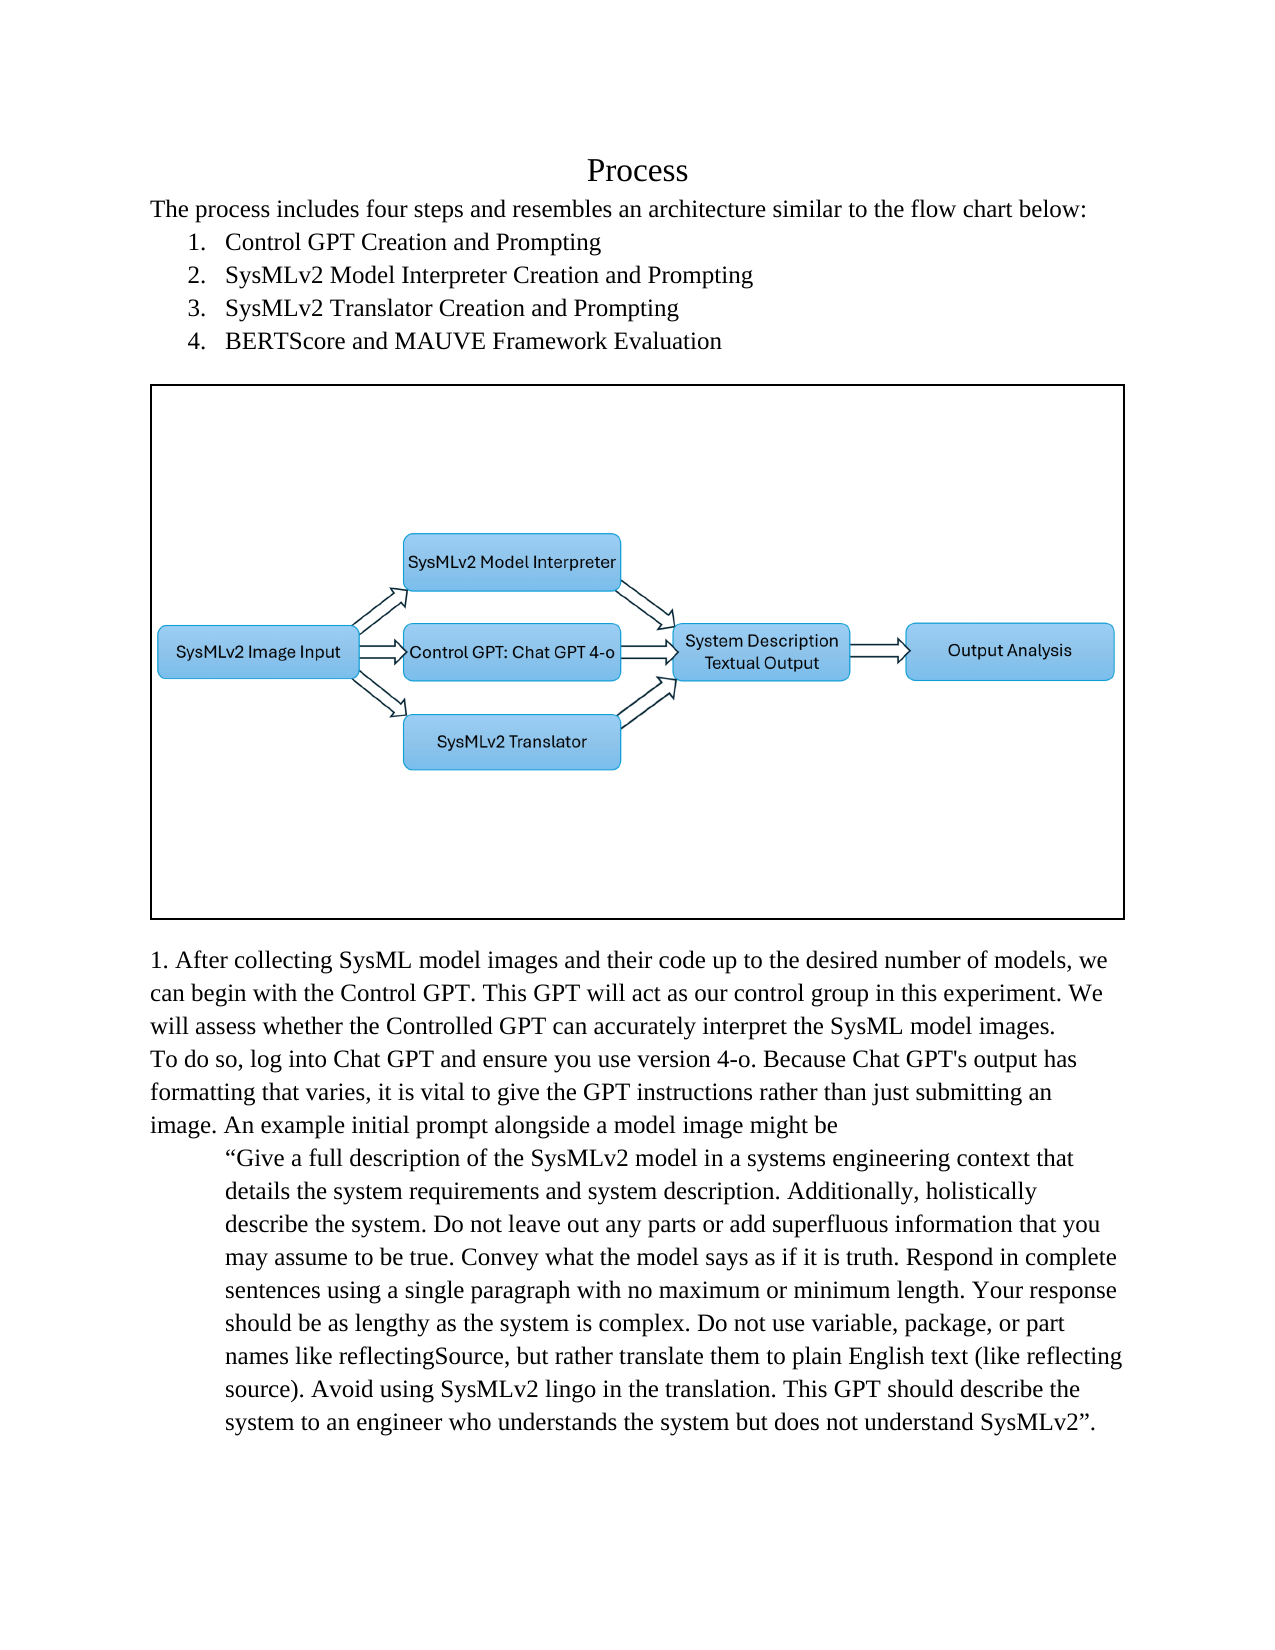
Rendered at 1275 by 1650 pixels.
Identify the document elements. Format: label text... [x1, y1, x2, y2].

list Control GPT Creation and Prompting [187, 227, 1125, 256]
text 1. After collecting SysML model images and their code up to the desired number of models, we can begin with the Control GPT. This GPT will act as our control group in this experiment. We will assess whether the Controlled GPT can accurately interpret the SysML model images. [150, 945, 1125, 1040]
list BERTScore and MAUVE Framework Evaluation [187, 326, 1125, 355]
text “Give a full description of the SysMLv2 model in a systems engineering context that details the system requirements and system description. Additionally, holistically describe the system. Do not leave out any parts or add superfluous information that you may assume to be true. Convey what the model says as if it is truth. Respond in complete sentences using a single paragraph with no maximum or minimum length. Your response should be as lengthy as the system is complex. Do not use variable, package, or part names like reflectingSource, but rather translate them to plain English text (like reflecting source). Avoid using SysMLv2 lingo in the translation. This GPT should describe the system to an engineer who understands the system but does not understand SysMLv2”. [225, 1143, 1125, 1436]
picture [152, 386, 1123, 918]
list SysMLv2 Model Interpreter Creation and Prompting [187, 260, 1125, 289]
text To do so, log into Chat GPT and ensure you use version 4-o. Because Chat GPT's output has formatting that varies, it is vital to give the GPT instructions rather than just submitting an image. An example initial prompt alongside a model image might be [150, 1044, 1125, 1139]
text Process [150, 150, 1125, 188]
list SysMLv2 Translator Creation and Prompting [187, 293, 1125, 322]
text The process includes four steps and resembles an architecture similar to the flow chart below: [150, 194, 1125, 223]
